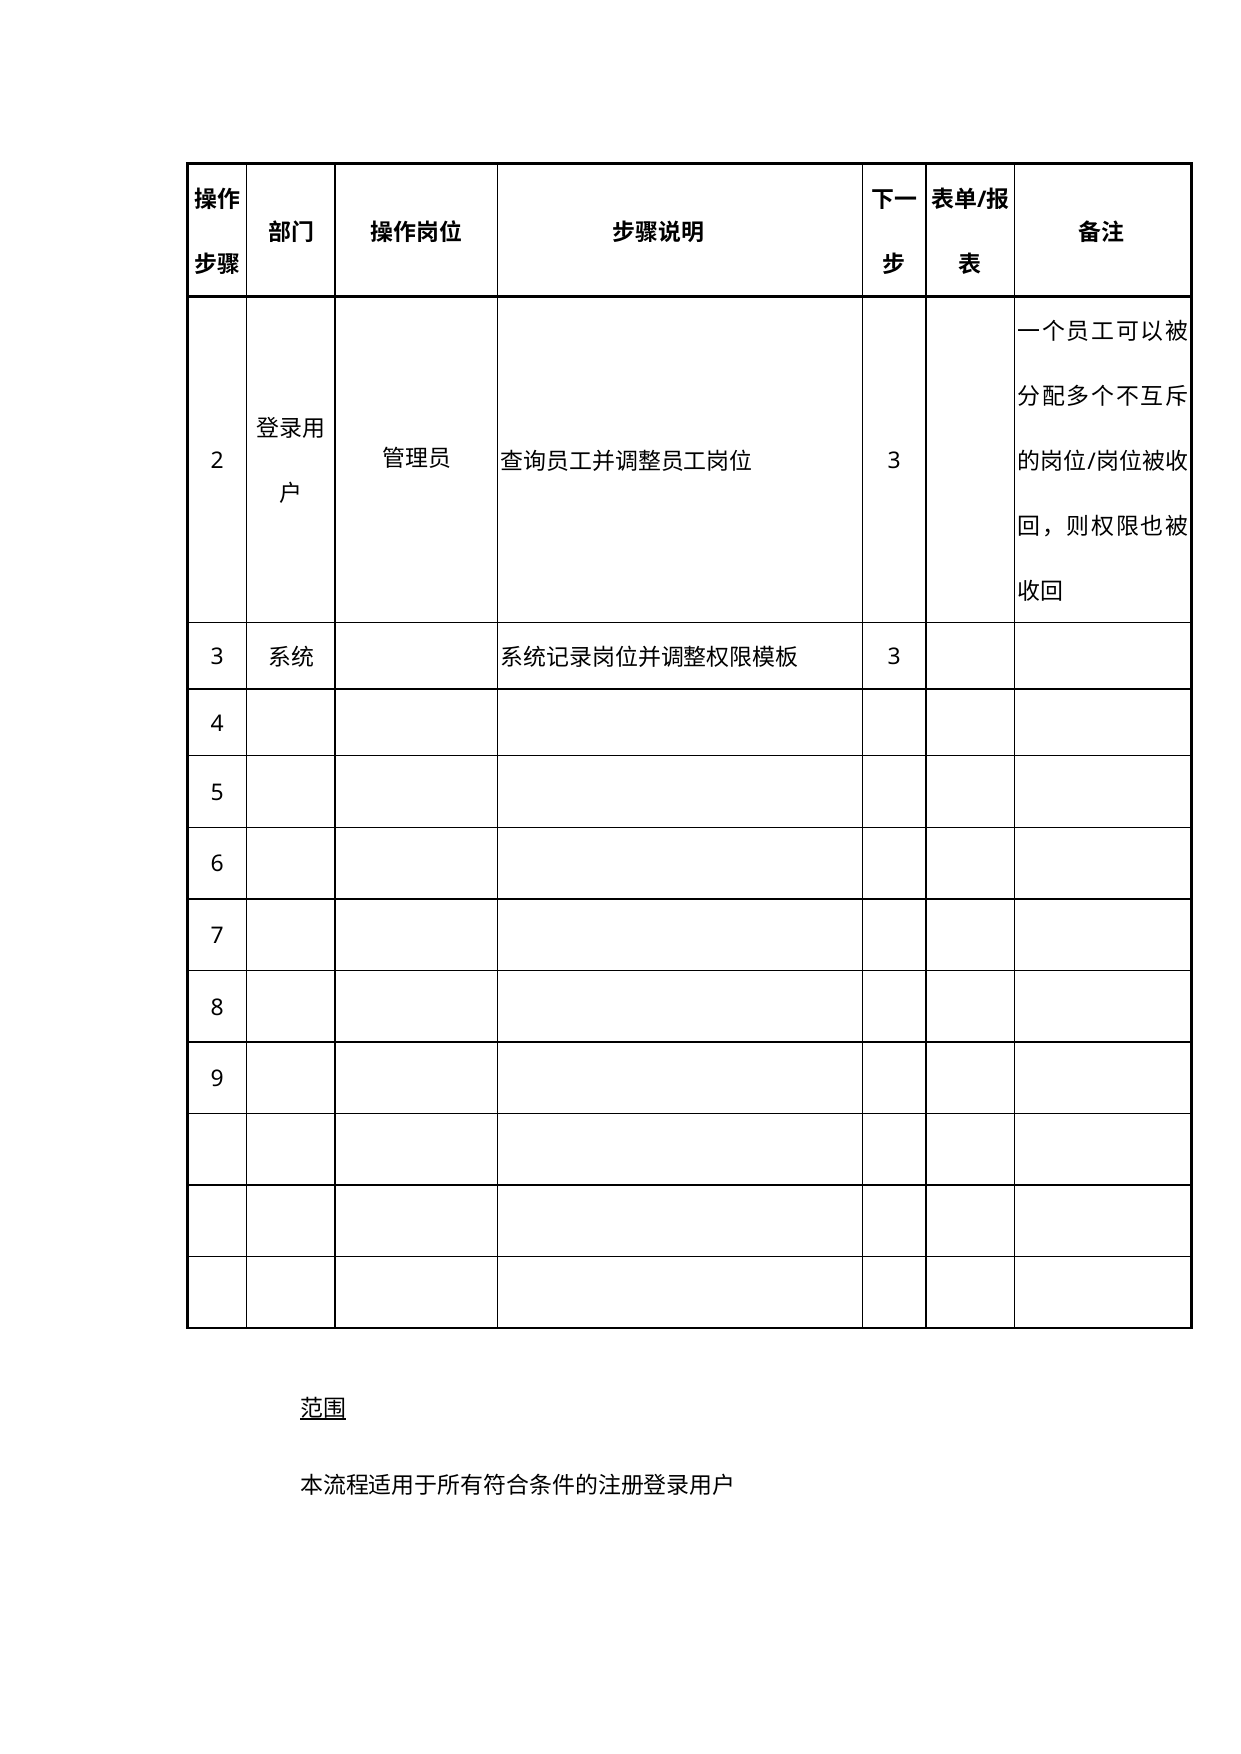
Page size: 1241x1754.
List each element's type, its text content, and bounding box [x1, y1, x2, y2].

table_cell [247, 1257, 334, 1327]
table_header 备注 [1015, 165, 1190, 295]
table_cell [247, 900, 334, 969]
table_cell [863, 756, 925, 826]
table_cell [1015, 1114, 1190, 1184]
table_cell 3 [863, 623, 925, 688]
table_cell 8 [189, 971, 246, 1041]
table_cell [498, 971, 862, 1041]
table_header 操作岗位 [336, 165, 497, 295]
table_cell [863, 828, 925, 898]
table_cell 系统 [247, 623, 334, 688]
text 本流程适用于所有符合条件的注册登录用户 [300, 1451, 1053, 1516]
table_cell [498, 900, 862, 969]
table_cell [1015, 690, 1190, 755]
table_cell [336, 1114, 497, 1184]
table_cell [927, 1114, 1014, 1184]
table_cell 4 [189, 690, 246, 755]
table_cell [927, 298, 1014, 622]
table_cell [498, 1043, 862, 1113]
table_cell [863, 971, 925, 1041]
table_cell [247, 1043, 334, 1113]
table_cell [927, 690, 1014, 755]
table_cell 系统记录岗位并调整权限模板 [498, 623, 862, 688]
table_cell 5 [189, 756, 246, 826]
table_cell [927, 828, 1014, 898]
table_cell [498, 1114, 862, 1184]
table_cell [1015, 1043, 1190, 1113]
table_cell [336, 1043, 497, 1113]
table_cell [336, 900, 497, 969]
table_cell [863, 900, 925, 969]
table_cell [336, 1257, 497, 1327]
table_cell [189, 1186, 246, 1256]
table_cell 9 [189, 1043, 246, 1113]
table_header 下一步 [863, 165, 925, 295]
table_cell [863, 1114, 925, 1184]
table_cell [247, 1114, 334, 1184]
table_cell [189, 1114, 246, 1184]
table_header 操作步骤 [189, 165, 246, 295]
table_cell [336, 690, 497, 755]
table_cell [927, 1186, 1014, 1256]
table_cell [863, 1043, 925, 1113]
table_cell [498, 756, 862, 826]
table_cell [927, 900, 1014, 969]
table_cell [1015, 1257, 1190, 1327]
table_cell [1015, 623, 1190, 688]
table_header 步骤说明 [498, 165, 862, 295]
table_cell [863, 1186, 925, 1256]
table_header 部门 [247, 165, 334, 295]
table_cell [863, 690, 925, 755]
table_cell [1015, 900, 1190, 969]
table_cell 2 [189, 298, 246, 622]
table_cell 3 [863, 298, 925, 622]
table_cell [863, 1257, 925, 1327]
table_cell [498, 690, 862, 755]
table_cell [927, 756, 1014, 826]
table_cell [247, 690, 334, 755]
table_cell [1015, 756, 1190, 826]
table_cell [189, 1257, 246, 1327]
table_header 表单/报表 [927, 165, 1014, 295]
table_cell [336, 828, 497, 898]
table_cell [927, 623, 1014, 688]
table_cell [927, 1257, 1014, 1327]
table_cell [336, 971, 497, 1041]
table_cell [498, 1257, 862, 1327]
table_cell [336, 623, 497, 688]
table_cell [247, 828, 334, 898]
table_cell [247, 1186, 334, 1256]
table_cell [1015, 828, 1190, 898]
text 范围 [300, 1374, 1053, 1439]
table_cell 管理员 [336, 298, 497, 622]
table_cell 一个员工可以被分配多个不互斥的岗位/岗位被收回，则权限也被收回 [1015, 298, 1190, 622]
table_cell [927, 971, 1014, 1041]
table_cell [336, 756, 497, 826]
table_cell [498, 828, 862, 898]
table_cell 7 [189, 900, 246, 969]
table_cell 登录用户 [247, 298, 334, 622]
table_cell 3 [189, 623, 246, 688]
table_cell 查询员工并调整员工岗位 [498, 298, 862, 622]
table_cell [498, 1186, 862, 1256]
table_cell [247, 756, 334, 826]
table_cell [927, 1043, 1014, 1113]
table_cell [247, 971, 334, 1041]
table_cell [1015, 1186, 1190, 1256]
table_cell [1015, 971, 1190, 1041]
table_cell [336, 1186, 497, 1256]
table_cell 6 [189, 828, 246, 898]
